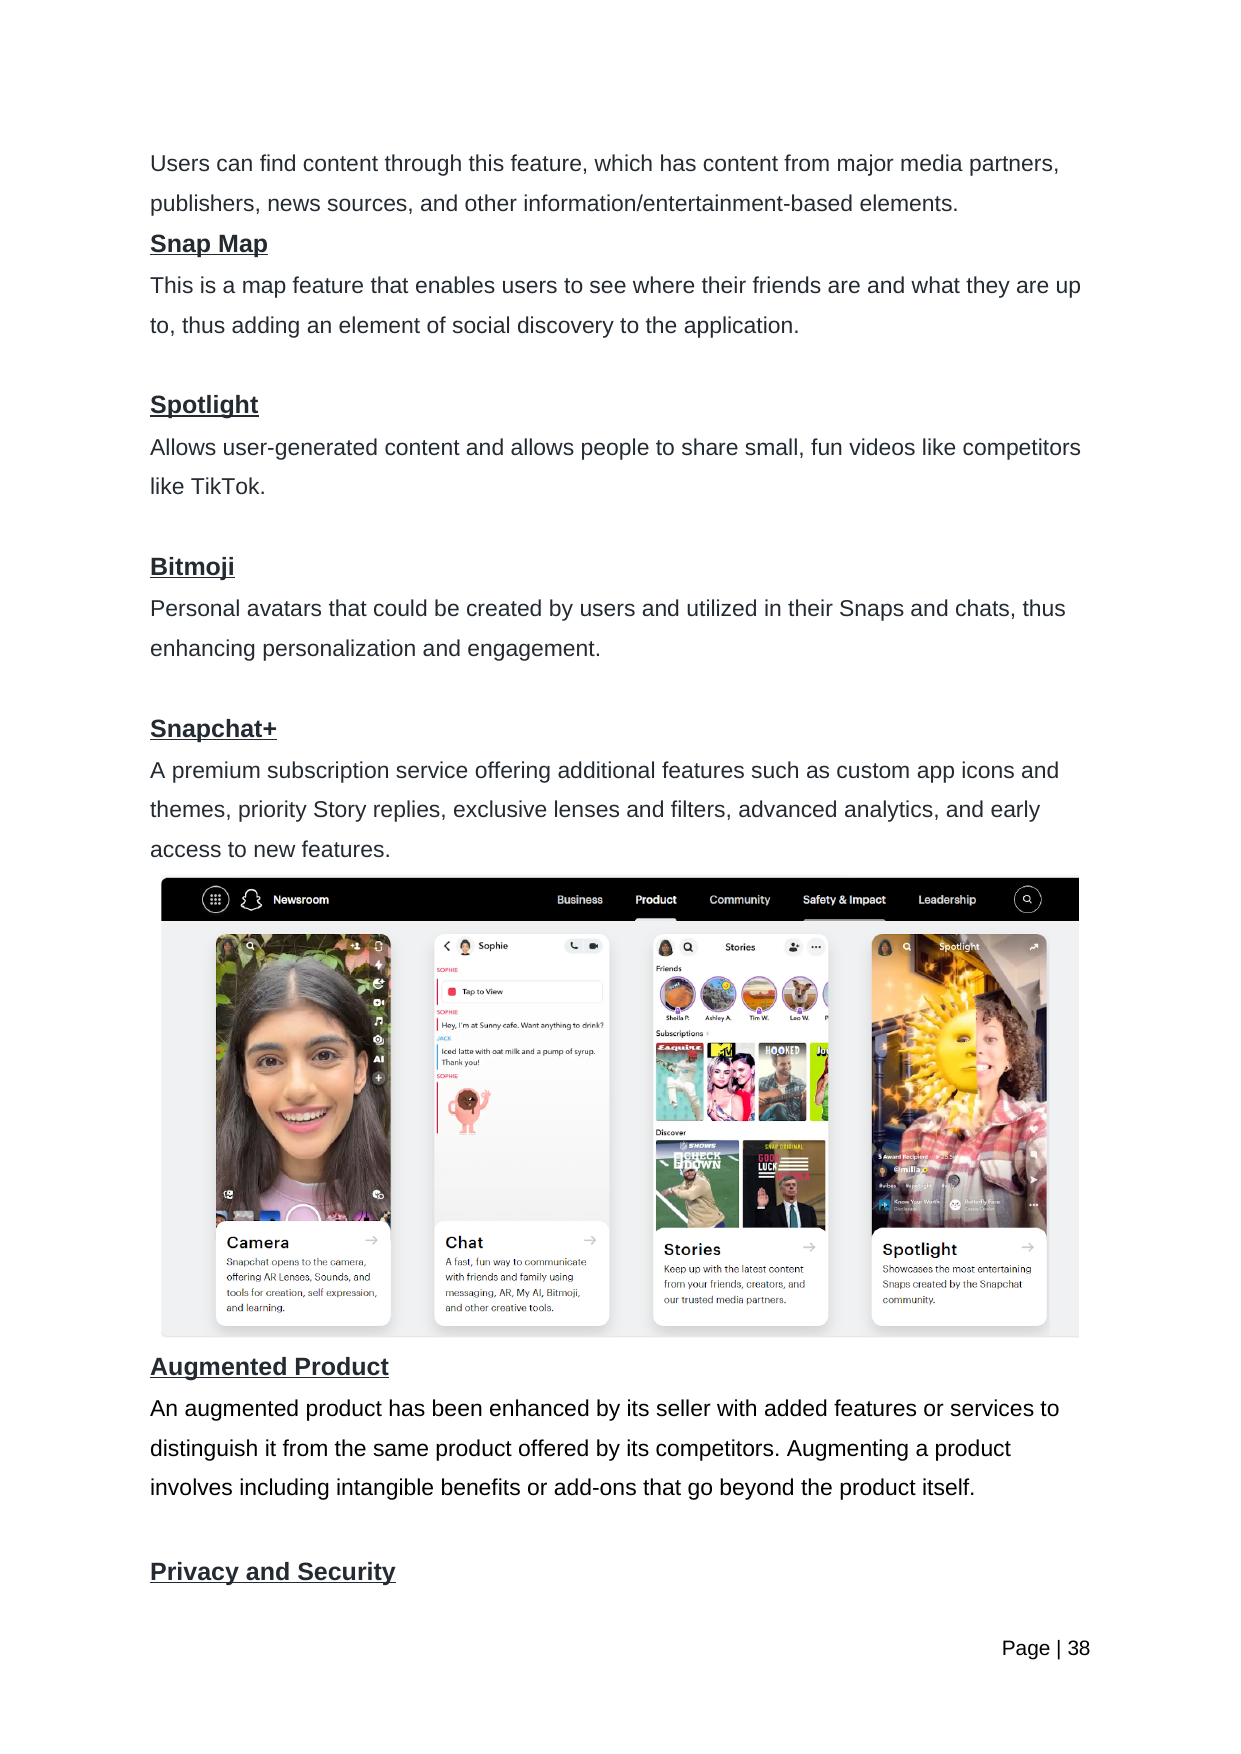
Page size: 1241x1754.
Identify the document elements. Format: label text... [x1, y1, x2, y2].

text Spotlight [150, 391, 1090, 419]
text Bitmoji [150, 552, 1090, 581]
text Snap Map [150, 229, 1090, 258]
text Allows user-generated content and allows people to share small, fun videos like competitors like TikTok. [150, 434, 1090, 499]
text Users can find content through this feature, which has content from major media partners, publishers, news sources, and other information/entertainment-based elements. [150, 150, 1090, 216]
text Privacy and Security [150, 1557, 1090, 1586]
text This is a map feature that enables users to see where their friends are and what they are up to, thus adding an element of social discovery to the application. [150, 272, 1090, 338]
text A premium subscription service offering additional features such as custom app icons and themes, priority Story replies, exclusive lenses and filters, advanced analytics, and early access to new features. [150, 757, 1090, 862]
text An augmented product has been enhanced by its seller with added features or services to distinguish it from the same product offered by its competitors. Augmenting a product involves including intangible benefits or add-ons that go beyond the product itself. [150, 1395, 1090, 1501]
picture [161, 875, 1079, 1338]
text Personal avatars that could be created by users and utilized in their Snaps and chats, thus enhancing personalization and engagement. [150, 595, 1090, 661]
text Augmented Product [150, 1352, 1090, 1381]
text Snapchat+ [150, 714, 1090, 742]
